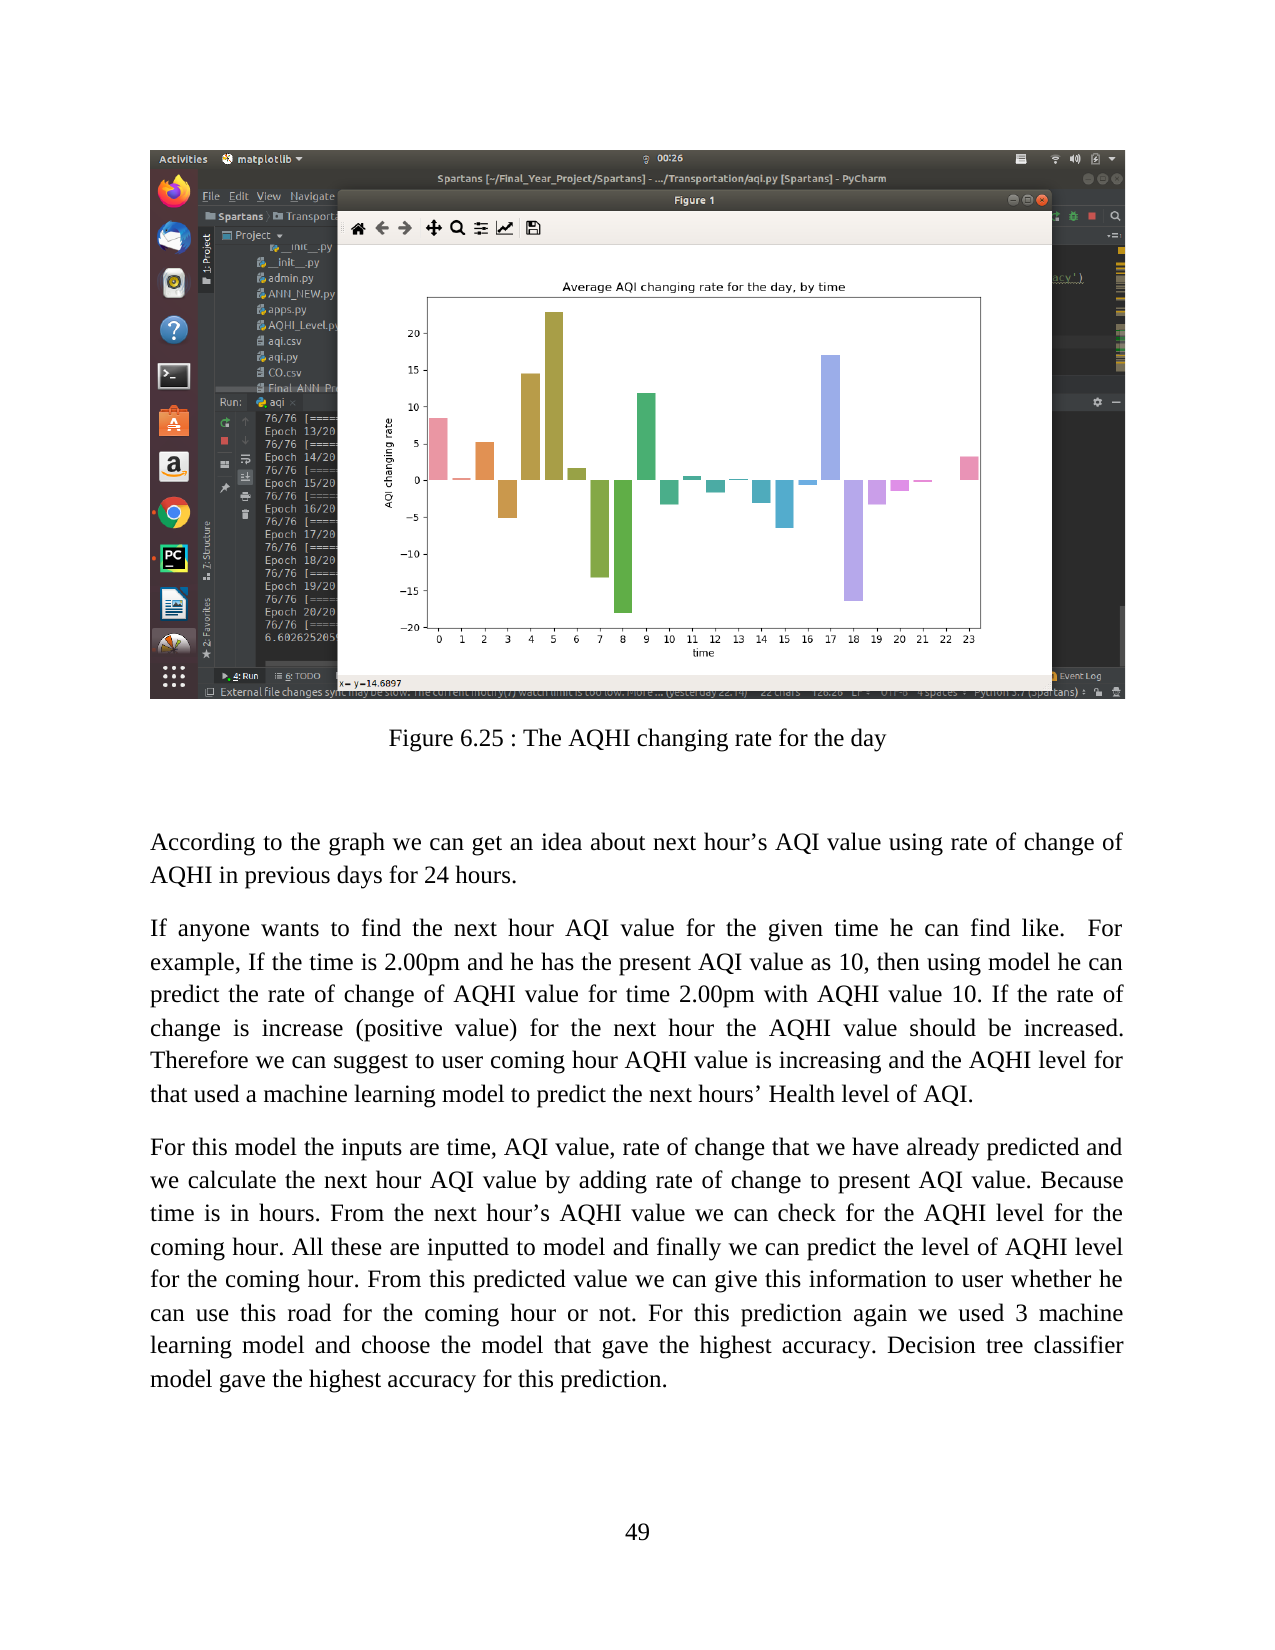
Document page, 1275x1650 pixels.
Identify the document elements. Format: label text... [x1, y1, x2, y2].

picture [150, 150, 1125, 699]
text For this model the inputs are time, AQI value, rate of change that we have already predicted and we calculate the next hour AQI value by adding rate of change to present AQI value. Because time is in hours. From the next hour’s AQHI value we can check for the AQHI level for the coming hour. All these are inputted to model and finally we can predict the level of AQHI level for the coming hour. From this predicted value we can give this information to user whether he can use this road for the coming hour or not. For this prediction again we used 3 machine learning model and choose the model that gave the highest accuracy. Decision tree classifier model gave the highest accuracy for this prediction. [150, 1132, 1125, 1392]
text According to the graph we can get an idea about next hour’s AQI value using rate of change of AQHI in previous days for 24 hours. [150, 827, 1125, 888]
text If anyone wants to find the next hour AQI value for the given time he can find like. For example, If the time is 2.00pm and he has the present AQI value as 10, then using model he can predict the rate of change of AQHI value for time 2.00pm with AQHI value 10. If the rate of change is increase (positive value) for the next hour the AQHI value should be increased. Therefore we can suggest to user coming hour AQHI value is increasing and the AQHI level for that used a machine learning model to predict the next hours’ Health level of AQI. [150, 913, 1125, 1107]
